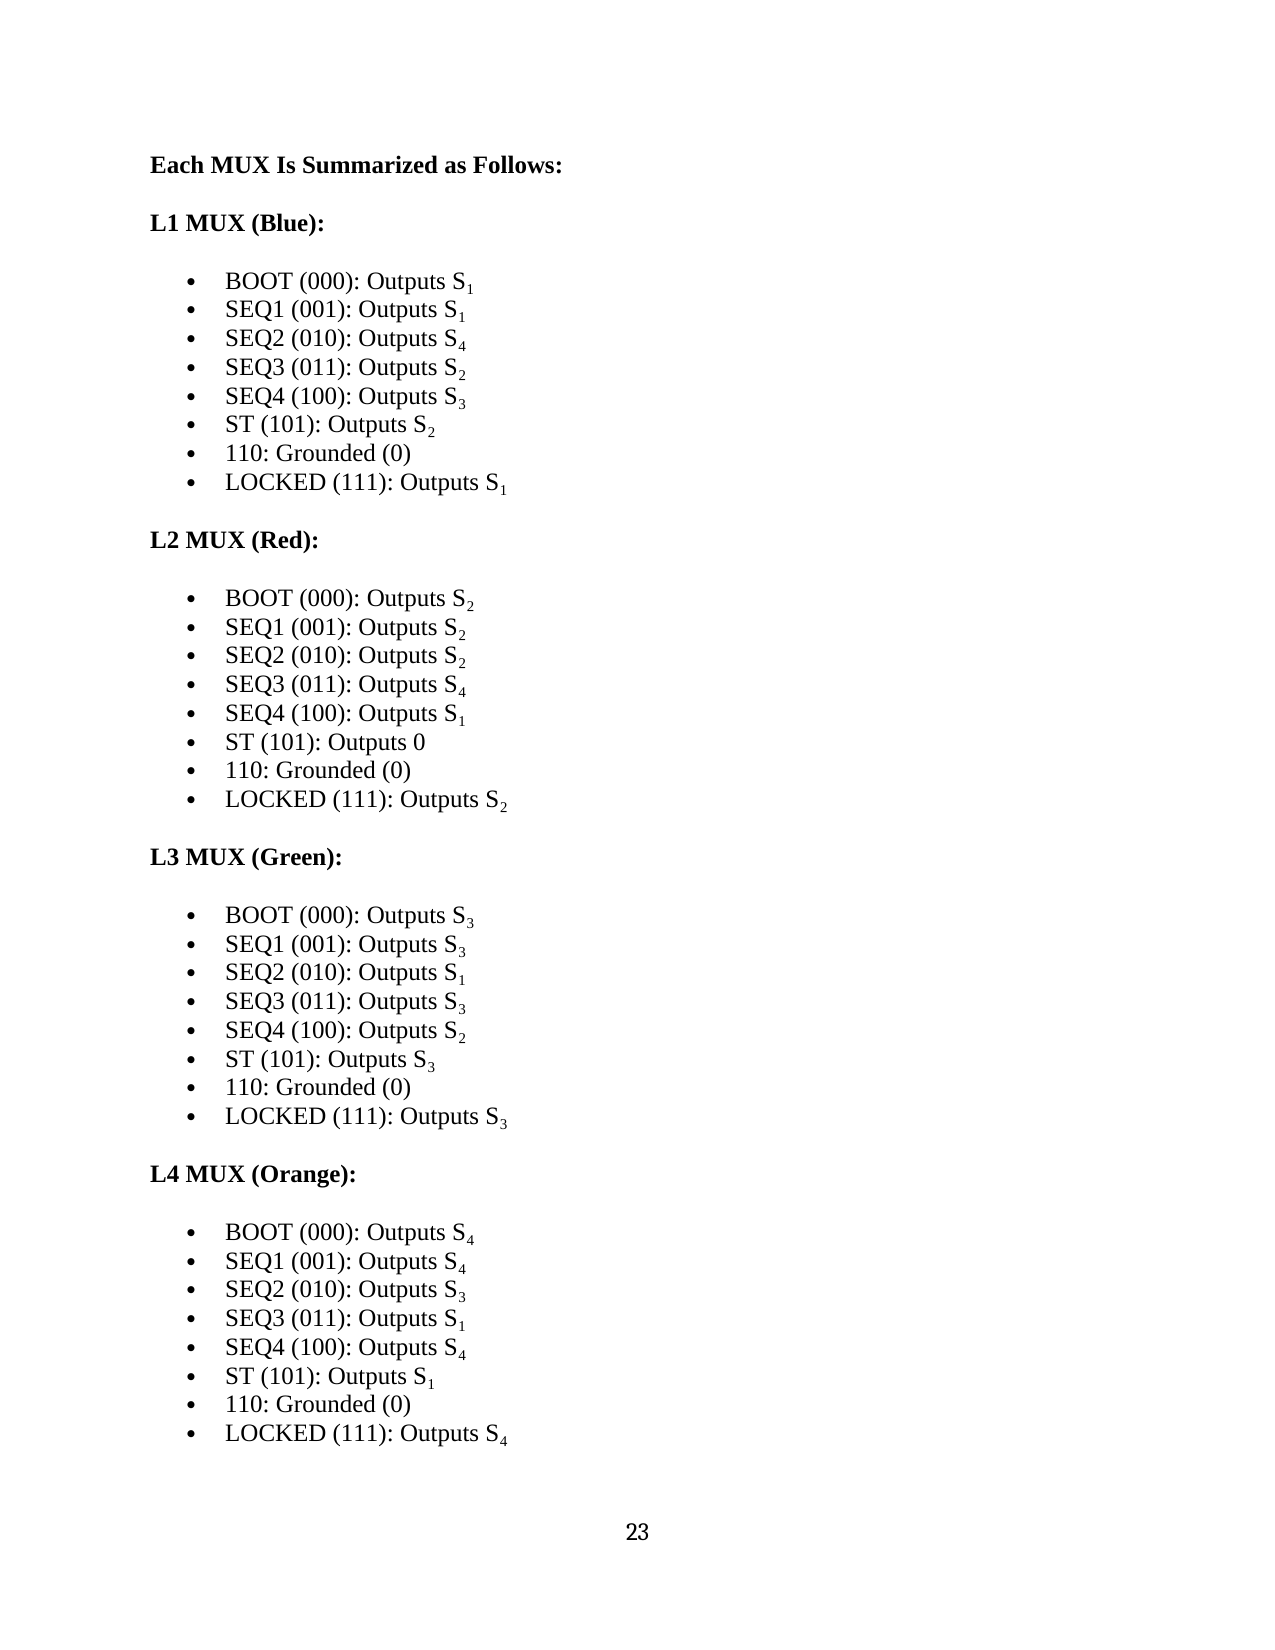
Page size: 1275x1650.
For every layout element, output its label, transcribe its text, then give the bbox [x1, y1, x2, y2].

list SEQ1 (001): Outputs S₂ [187, 612, 1125, 640]
text L3 MUX (Green): [150, 842, 1125, 871]
list LOCKED (111): Outputs S₃ [187, 1101, 1125, 1130]
list SEQ4 (100): Outputs S₄ [187, 1332, 1125, 1361]
list SEQ3 (011): Outputs S₄ [187, 669, 1125, 698]
list SEQ3 (011): Outputs S₂ [187, 352, 1125, 381]
list SEQ2 (010): Outputs S₁ [187, 957, 1125, 986]
list SEQ4 (100): Outputs S₂ [187, 1015, 1125, 1044]
list SEQ2 (010): Outputs S₃ [187, 1274, 1125, 1303]
list SEQ1 (001): Outputs S₁ [187, 294, 1125, 323]
list SEQ1 (001): Outputs S₄ [187, 1246, 1125, 1274]
list SEQ1 (001): Outputs S₃ [187, 929, 1125, 957]
list BOOT (000): Outputs S₃ [187, 900, 1125, 929]
list BOOT (000): Outputs S₄ [187, 1217, 1125, 1246]
list SEQ4 (100): Outputs S₃ [187, 381, 1125, 409]
list ST (101): Outputs S₁ [187, 1361, 1125, 1389]
text Each MUX Is Summarized as Follows: [150, 150, 1125, 179]
text L2 MUX (Red): [150, 525, 1125, 554]
list ST (101): Outputs S₂ [187, 409, 1125, 438]
list ST (101): Outputs S₃ [187, 1044, 1125, 1072]
list LOCKED (111): Outputs S₄ [187, 1418, 1125, 1447]
list LOCKED (111): Outputs S₁ [187, 467, 1125, 496]
list SEQ2 (010): Outputs S₂ [187, 640, 1125, 669]
text L4 MUX (Orange): [150, 1159, 1125, 1188]
text L1 MUX (Blue): [150, 208, 1125, 237]
list ST (101): Outputs 0 [187, 727, 1125, 755]
list 110: Grounded (0) [187, 438, 1125, 467]
list 110: Grounded (0) [187, 1389, 1125, 1418]
list SEQ3 (011): Outputs S₃ [187, 986, 1125, 1015]
list 110: Grounded (0) [187, 755, 1125, 784]
list BOOT (000): Outputs S₁ [187, 266, 1125, 294]
list BOOT (000): Outputs S₂ [187, 583, 1125, 612]
list SEQ4 (100): Outputs S₁ [187, 698, 1125, 727]
list SEQ3 (011): Outputs S₁ [187, 1303, 1125, 1332]
list LOCKED (111): Outputs S₂ [187, 784, 1125, 813]
list SEQ2 (010): Outputs S₄ [187, 323, 1125, 352]
list 110: Grounded (0) [187, 1072, 1125, 1101]
